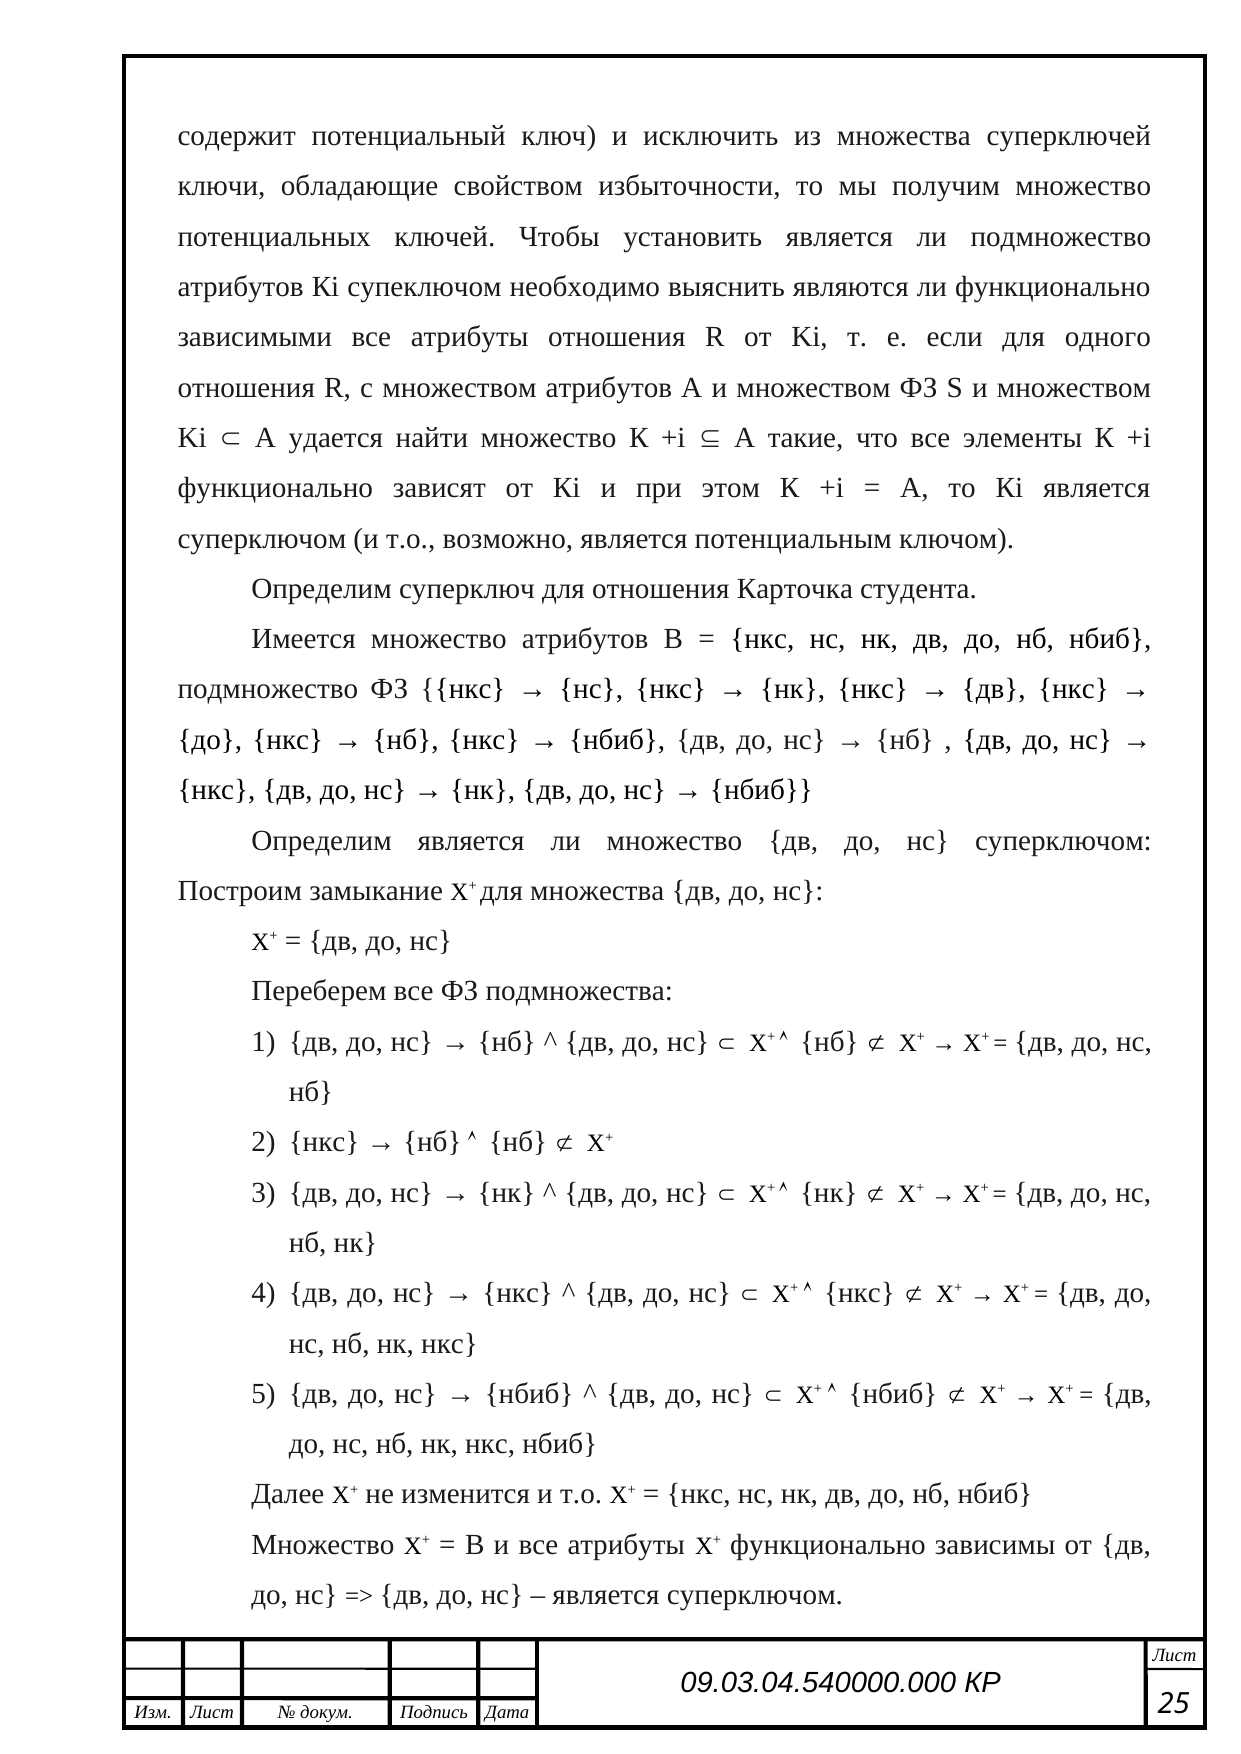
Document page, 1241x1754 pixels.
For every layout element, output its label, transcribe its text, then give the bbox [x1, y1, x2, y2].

text Определим является ли множество {дв, до, нс} cуперключом: Построим замыкание X+ для множества {дв, до, нс}: [177, 823, 1152, 906]
list {дв, до, нс} → {нб} ^ {дв, до, нс} X+ {нб} X+ → X+ = {дв, до, нс, нб} [251, 1024, 1152, 1108]
list {нкс} → {нб} {нб} X+ [251, 1124, 1152, 1158]
text X+ = {дв, до, нс} [177, 923, 1152, 957]
list {дв, до, нс} → {нк} ^ {дв, до, нс} X+ {нк} X+ → X+ = {дв, до, нс, нб, нк} [251, 1175, 1152, 1259]
text Переберем все ФЗ подмножества: [177, 973, 1152, 1007]
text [177, 118, 1152, 554]
text Определим суперключ для отношения Карточка студента. [177, 571, 1152, 604]
text Множество X+ = B и все атрибуты X+ функционально зависимы от {дв, до, нс} => {дв, до, нс} – является суперключом. [251, 1527, 1152, 1611]
list {дв, до, нс} → {нкс} ^ {дв, до, нс} X+ {нкс} X+ → X+ = {дв, до, нс, нб, нк, нкс} [251, 1275, 1152, 1359]
list {дв, до, нс} → {нбиб} ^ {дв, до, нс} X+ {нбиб} X+ → X+ = {дв, до, нс, нб, нк, нкс, нбиб} [251, 1376, 1152, 1460]
text Далее X+ не изменится и т.о. X+ = {нкс, нс, нк, дв, до, нб, нбиб} [251, 1477, 1152, 1510]
text Имеется множество атрибутов B = {нкс, нс, нк, дв, до, нб, нбиб}, подмножество ФЗ {{нкс} → {нс}, {нкс} → {нк}, {нкс} → {дв}, {нкс} → {до}, {нкс} → {нб}, {нкс} → {нбиб}, {дв, до, нс} → {нб} , {дв, до, нс} → {нкс}, {дв, до, нс} → {нк}, {дв, до, нс} → {нбиб}} [177, 621, 1152, 806]
